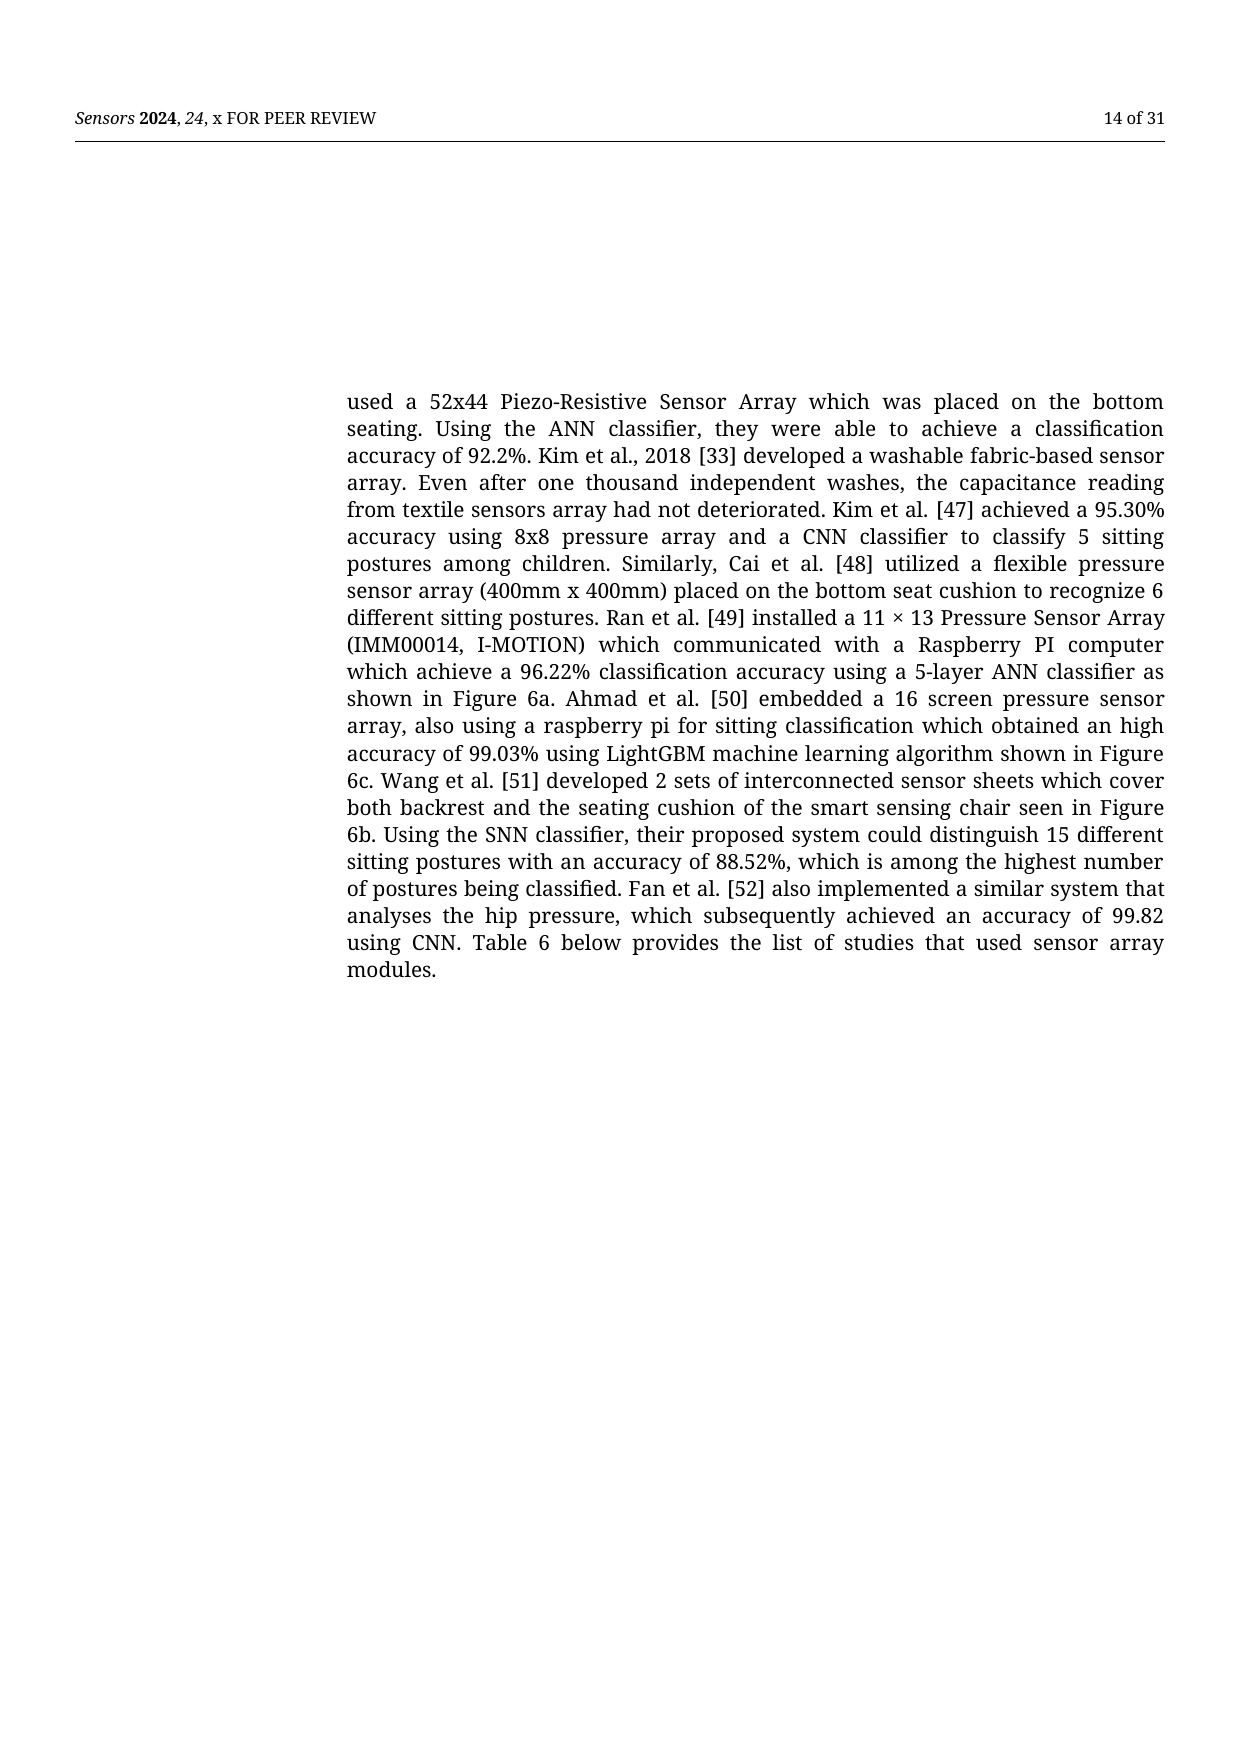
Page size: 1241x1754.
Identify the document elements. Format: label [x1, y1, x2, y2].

text [347, 388, 1165, 984]
